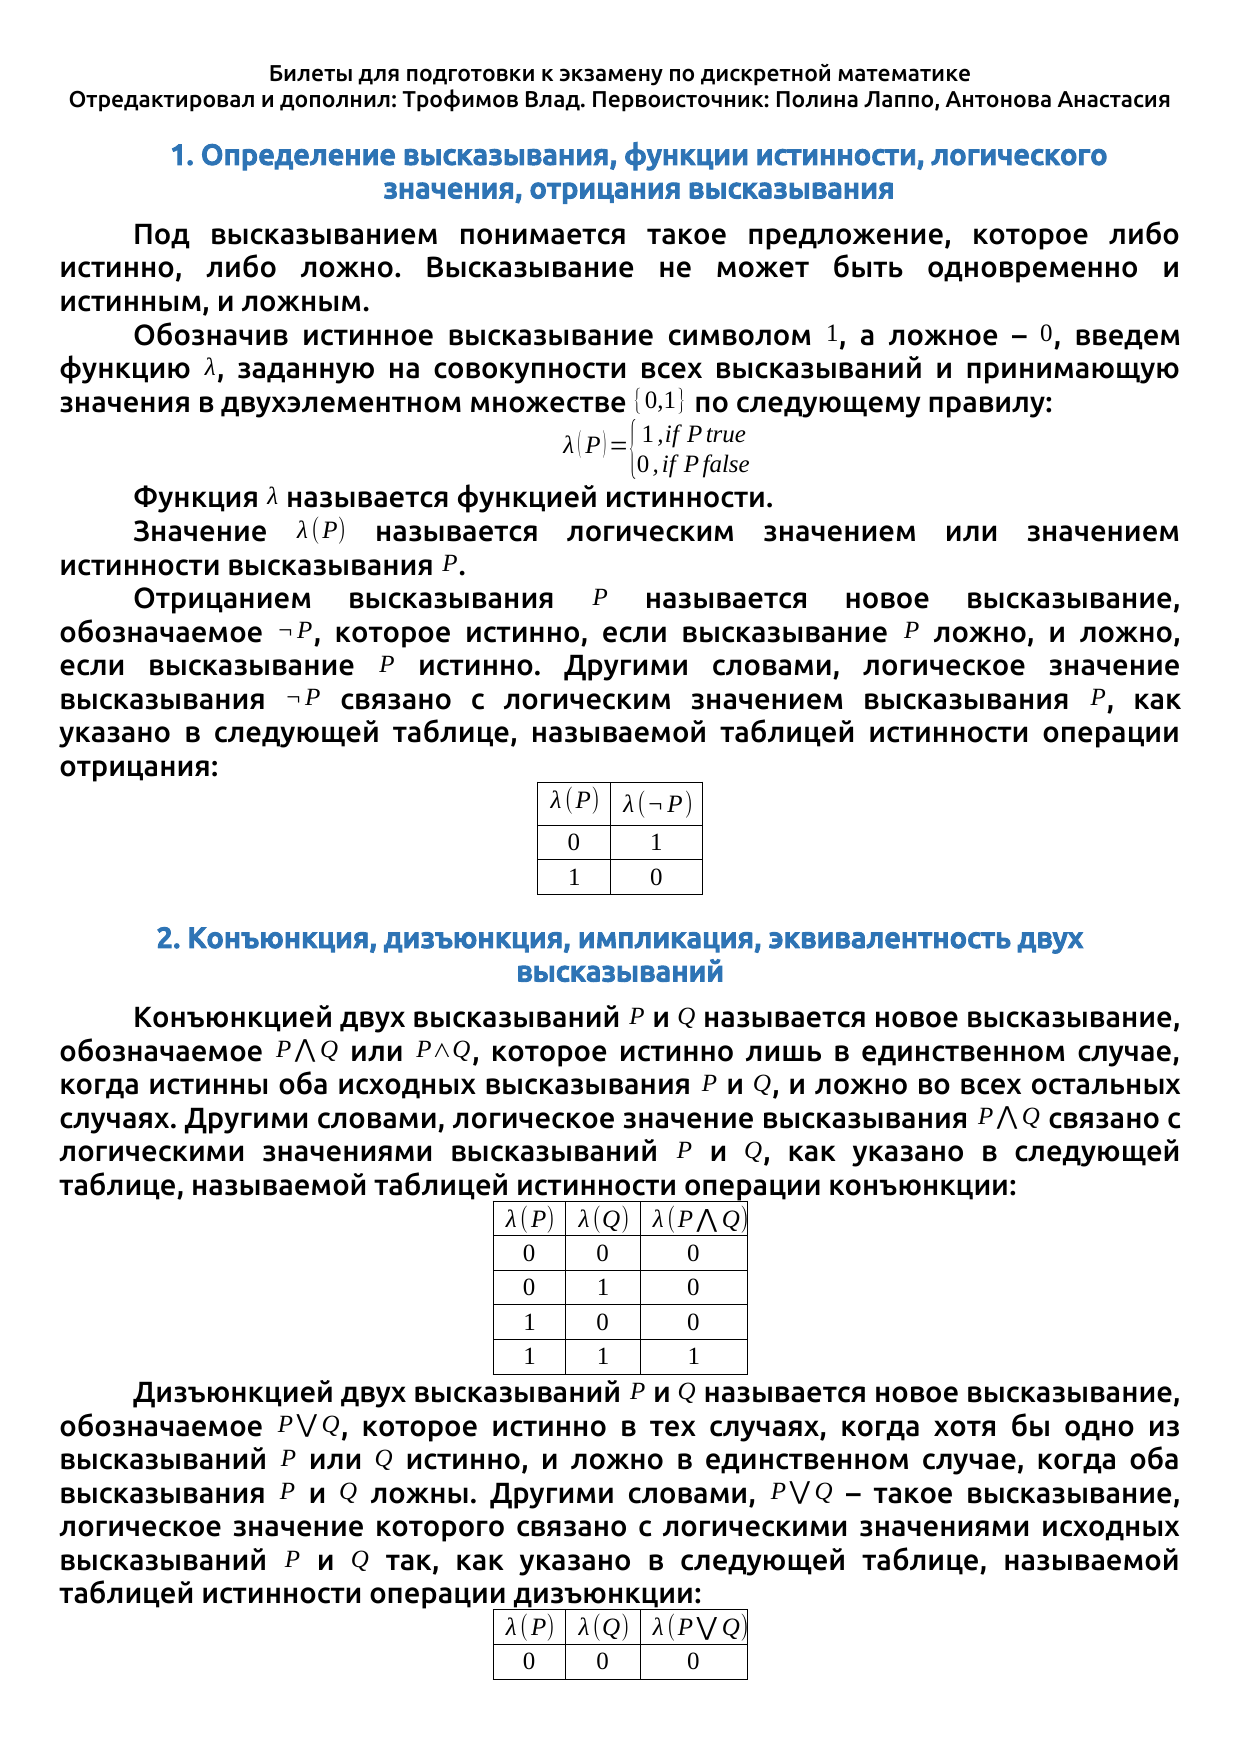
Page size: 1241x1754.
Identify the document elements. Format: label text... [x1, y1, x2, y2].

table_cell [538, 860, 610, 894]
text Отрицанием высказывания называется новое высказывание, обозначаемое , которое истинно, если высказывание ложно, и ложно, если высказывание истинно. Другими словами, логическое значение высказывания связано с логическим значением высказывания , как указано в следующей таблице, называемой таблицей истинности операции отрицания: [59, 580, 1181, 782]
table_cell [494, 1340, 565, 1373]
table_cell [641, 1340, 747, 1373]
table_cell [566, 1305, 640, 1339]
table_header [611, 783, 702, 824]
text Под высказыванием понимается такое предложение, которое либо истинно, либо ложно. Высказывание не может быть одновременно и истинным, и ложным. [59, 216, 1181, 317]
table_cell [494, 1645, 565, 1678]
table_cell [641, 1236, 747, 1270]
text Обозначив истинное высказывание символом , а ложное – , введем функцию , заданную на совокупности всех высказываний и принимающую значения в двухэлементном множестве по следующему правилу: [59, 317, 1181, 418]
table_cell [566, 1645, 640, 1678]
table_header [566, 1202, 640, 1235]
table_header [538, 783, 610, 824]
subtitle 2. Конъюнкция, дизъюнкция, импликация, эквивалентность двух высказываний [59, 920, 1181, 987]
table_header [641, 1202, 747, 1235]
table_header [641, 1610, 747, 1644]
table_cell [566, 1340, 640, 1373]
table_cell [566, 1271, 640, 1304]
table_cell [538, 826, 610, 859]
text Конъюнкцией двух высказываний и называется новое высказывание, обозначаемое или , которое истинно лишь в единственном случае, когда истинны оба исходных высказывания и , и ложно во всех остальных случаях. Другими словами, логическое значение высказывания связано с логическими значениями высказываний и , как указано в следующей таблице, называемой таблицей истинности операции конъюнкции: [59, 999, 1181, 1201]
table_cell [641, 1305, 747, 1339]
table_cell [494, 1236, 565, 1270]
table_header [566, 1610, 640, 1644]
table_cell [641, 1645, 747, 1678]
table_cell [611, 826, 702, 859]
table_cell [494, 1305, 565, 1339]
table_header [494, 1202, 565, 1235]
subtitle 1. Определение высказывания, функции истинности, логического значения, отрицания высказывания [97, 137, 1181, 204]
table_cell [641, 1271, 747, 1304]
text Значение называется логическим значением или значением истинности высказывания . [59, 513, 1181, 580]
text Дизъюнкцией двух высказываний и называется новое высказывание, обозначаемое , которое истинно в тех случаях, когда хотя бы одно из высказываний или истинно, и ложно в единственном случае, когда оба высказывания и ложны. Другими словами, – такое высказывание, логическое значение которого связано с логическими значениями исходных высказываний и так, как указано в следующей таблице, называемой таблицей истинности операции дизъюнкции: [59, 1374, 1181, 1609]
table_cell [494, 1271, 565, 1304]
table_header [494, 1610, 565, 1644]
text Функция называется функцией истинности. [59, 480, 1181, 513]
table_cell [566, 1236, 640, 1270]
table_cell [611, 860, 702, 894]
